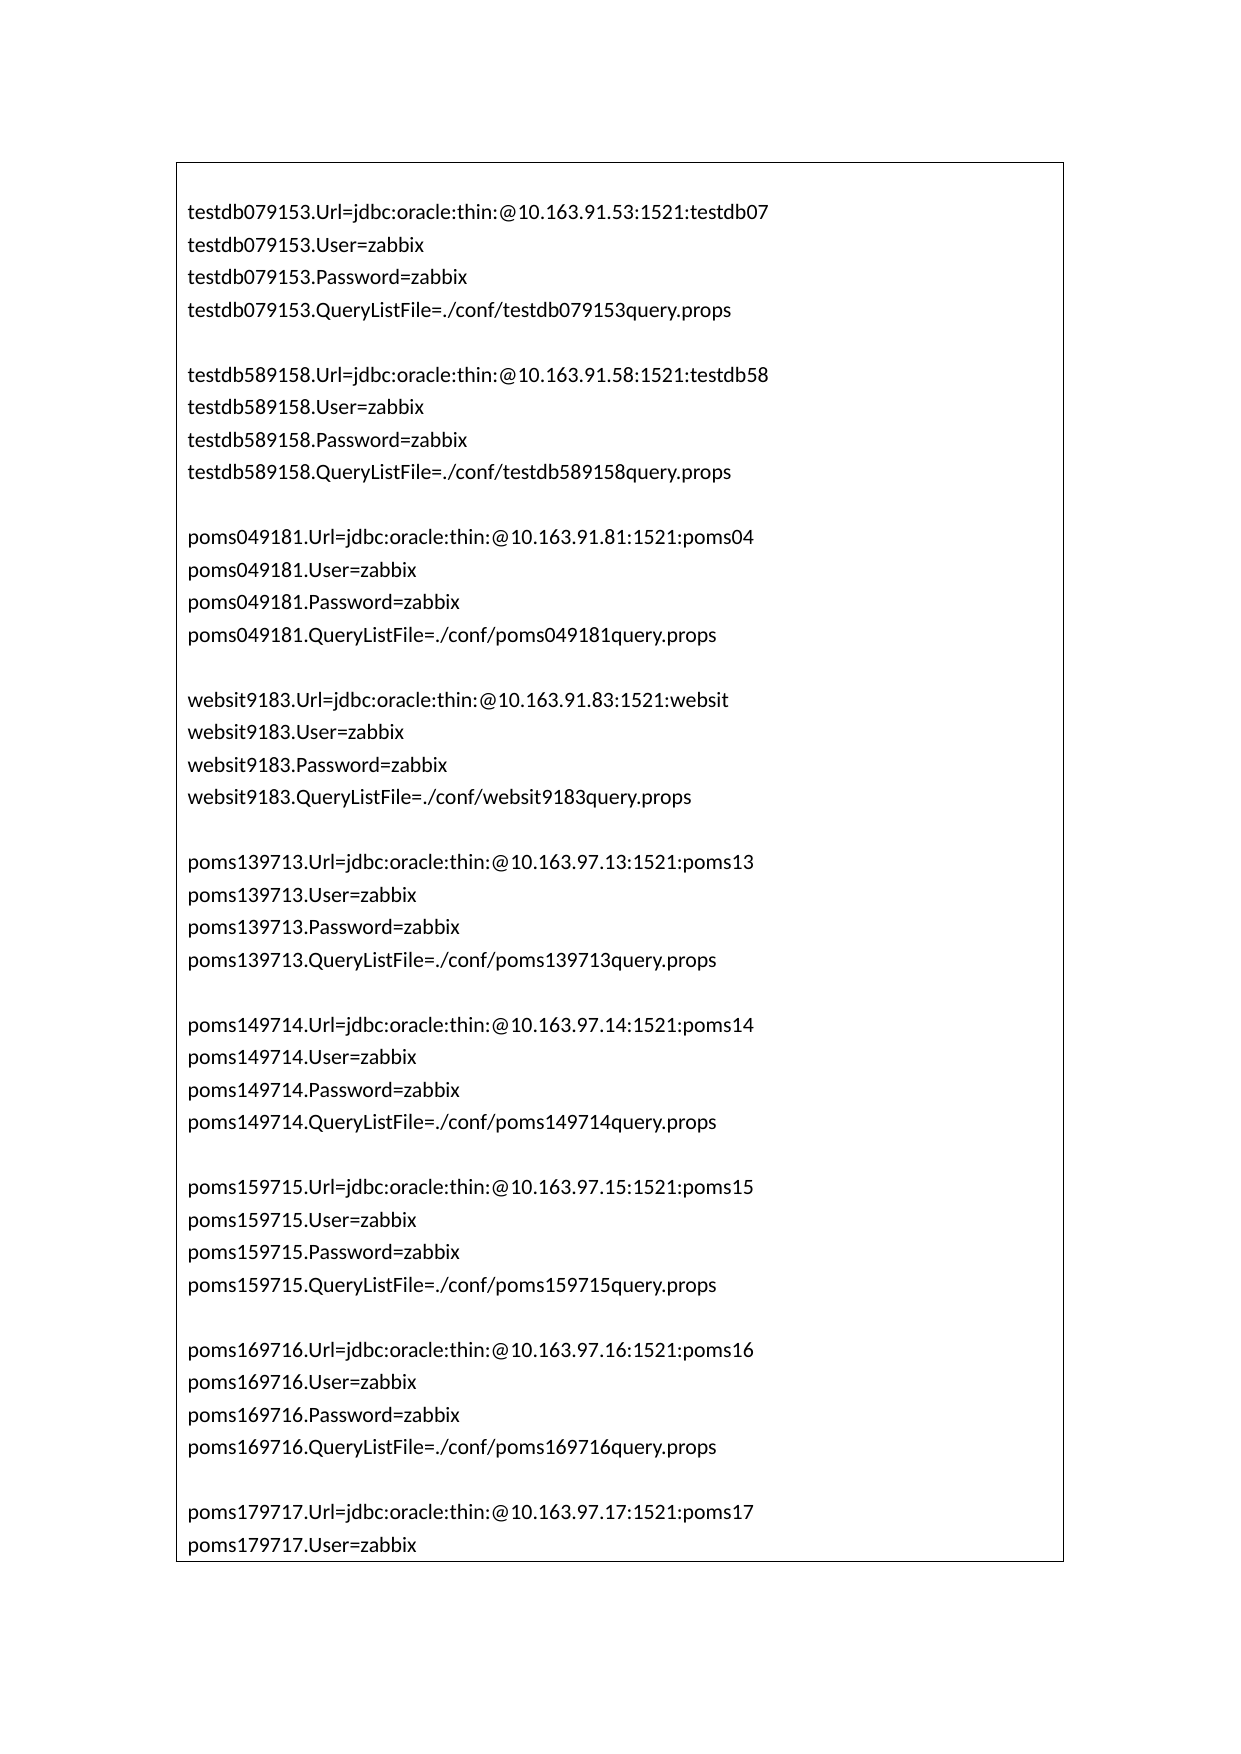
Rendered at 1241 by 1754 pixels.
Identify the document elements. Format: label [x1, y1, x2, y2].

table_header [177, 163, 1063, 1561]
